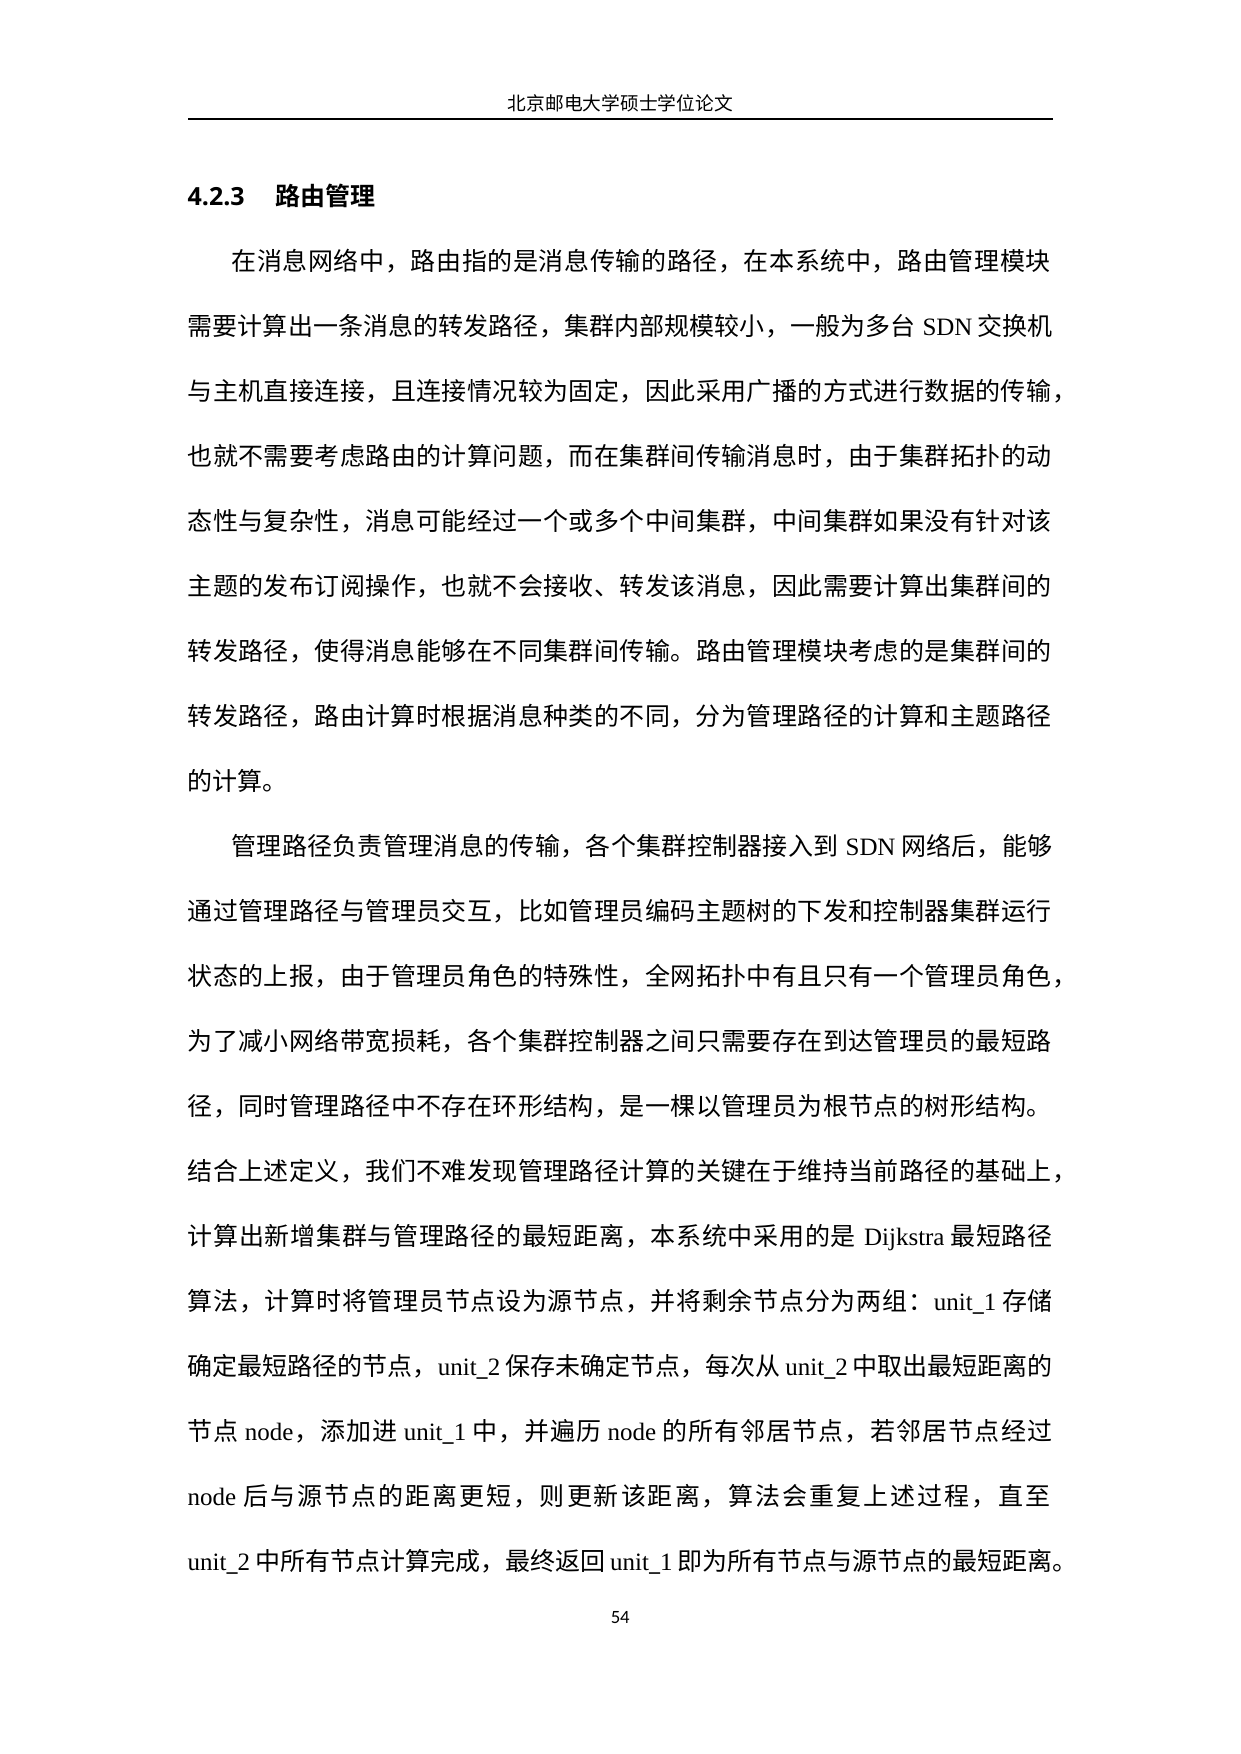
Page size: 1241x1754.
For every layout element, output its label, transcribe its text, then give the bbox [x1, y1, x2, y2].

text 管理路径负责管理消息的传输，各个集群控制器接入到SDN网络后，能够通过管理路径与管理员交互，比如管理员编码主题树的下发和控制器集群运行状态的上报，由于管理员角色的特殊性，全网拓扑中有且只有一个管理员角色，为了减小网络带宽损耗，各个集群控制器之间只需要存在到达管理员的最短路径，同时管理路径中不存在环形结构，是一棵以管理员为根节点的树形结构。结合上述定义，我们不难发现管理路径计算的关键在于维持当前路径的基础上，计算出新增集群与管理路径的最短距离，本系统中采用的是Dijkstra最短路径算法，计算时将管理员节点设为源节点，并将剩余节点分为两组：unit_1存储确定最短路径的节点，unit_2保存未确定节点，每次从unit_2中取出最短距离的节点node，添加进unit_1中，并遍历node的所有邻居节点，若邻居节点经过node后与源节点的距离更短，则更新该距离，算法会重复上述过程，直至unit_2中所有节点计算完成，最终返回unit_1即为所有节点与源节点的最短距离。 [187, 812, 1053, 1592]
list 路由管理 [187, 162, 1053, 227]
text 在消息网络中，路由指的是消息传输的路径，在本系统中，路由管理模块需要计算出一条消息的转发路径，集群内部规模较小，一般为多台SDN交换机与主机直接连接，且连接情况较为固定，因此采用广播的方式进行数据的传输，也就不需要考虑路由的计算问题，而在集群间传输消息时，由于集群拓扑的动态性与复杂性，消息可能经过一个或多个中间集群，中间集群如果没有针对该主题的发布订阅操作，也就不会接收、转发该消息，因此需要计算出集群间的转发路径，使得消息能够在不同集群间传输。路由管理模块考虑的是集群间的转发路径，路由计算时根据消息种类的不同，分为管理路径的计算和主题路径的计算。 [187, 227, 1053, 812]
